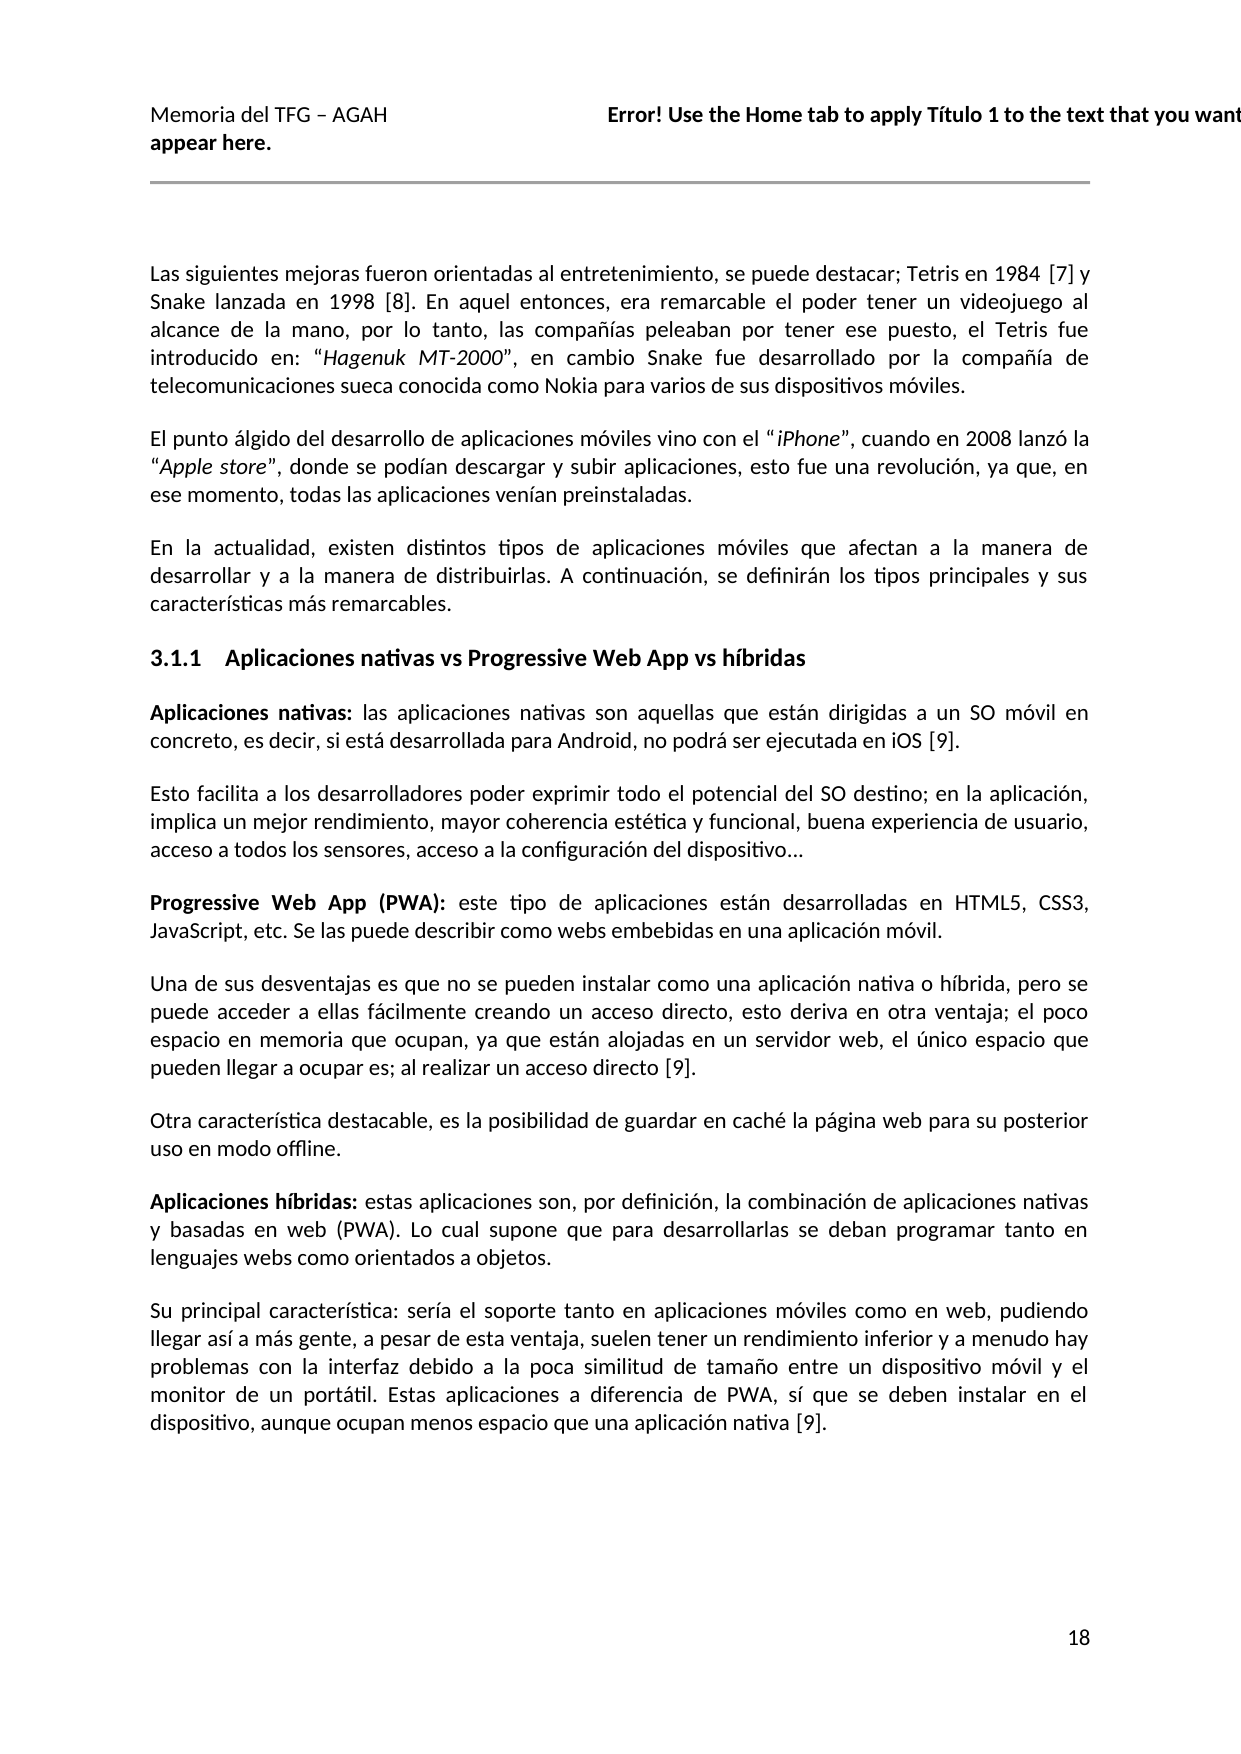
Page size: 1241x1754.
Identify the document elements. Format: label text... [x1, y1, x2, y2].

text Aplicaciones nativas: las aplicaciones nativas son aquellas que están dirigidas a un SO móvil en concreto, es decir, si está desarrollada para Android, no podrá ser ejecutada en iOS . [150, 698, 1090, 754]
text Otra característica destacable, es la posibilidad de guardar en caché la página web para su posterior uso en modo offline. [150, 1106, 1090, 1162]
text En la actualidad, existen distintos tipos de aplicaciones móviles que afectan a la manera de desarrollar y a la manera de distribuirlas. A continuación, se definirán los tipos principales y sus características más remarcables. [150, 533, 1090, 617]
text Aplicaciones híbridas: estas aplicaciones son, por definición, la combinación de aplicaciones nativas y basadas en web (PWA). Lo cual supone que para desarrollarlas se deban programar tanto en lenguajes webs como orientados a objetos. [150, 1187, 1090, 1271]
text Progressive Web App (PWA): este tipo de aplicaciones están desarrolladas en HTML5, CSS3, JavaScript, etc. Se las puede describir como webs embebidas en una aplicación móvil. [150, 888, 1090, 944]
text Una de sus desventajas es que no se pueden instalar como una aplicación nativa o híbrida, pero se puede acceder a ellas fácilmente creando un acceso directo, esto deriva en otra ventaja; el poco espacio en memoria que ocupan, ya que están alojadas en un servidor web, el único espacio que pueden llegar a ocupar es; al realizar un acceso directo . [150, 969, 1090, 1081]
text Su principal característica: sería el soporte tanto en aplicaciones móviles como en web, pudiendo llegar así a más gente, a pesar de esta ventaja, suelen tener un rendimiento inferior y a menudo hay problemas con la interfaz debido a la poca similitud de tamaño entre un dispositivo móvil y el monitor de un portátil. Estas aplicaciones a diferencia de PWA, sí que se deben instalar en el dispositivo, aunque ocupan menos espacio que una aplicación nativa . [150, 1296, 1090, 1436]
text El punto álgido del desarrollo de aplicaciones móviles vino con el “iPhone”, cuando en 2008 lanzó la “Apple store”, donde se podían descargar y subir aplicaciones, esto fue una revolución, ya que, en ese momento, todas las aplicaciones venían preinstaladas. [150, 424, 1090, 508]
text 3.1.1 Aplicaciones nativas vs Progressive Web App vs híbridas [150, 642, 1090, 673]
text Esto facilita a los desarrolladores poder exprimir todo el potencial del SO destino; en la aplicación, implica un mejor rendimiento, mayor coherencia estética y funcional, buena experiencia de usuario, acceso a todos los sensores, acceso a la configuración del dispositivo... [150, 779, 1090, 863]
text Las siguientes mejoras fueron orientadas al entretenimiento, se puede destacar; Tetris en 1984 y Snake lanzada en 1998 . En aquel entonces, era remarcable el poder tener un videojuego al alcance de la mano, por lo tanto, las compañías peleaban por tener ese puesto, el Tetris fue introducido en: “Hagenuk MT-2000”, en cambio Snake fue desarrollado por la compañía de telecomunicaciones sueca conocida como Nokia para varios de sus dispositivos móviles. [150, 259, 1090, 399]
